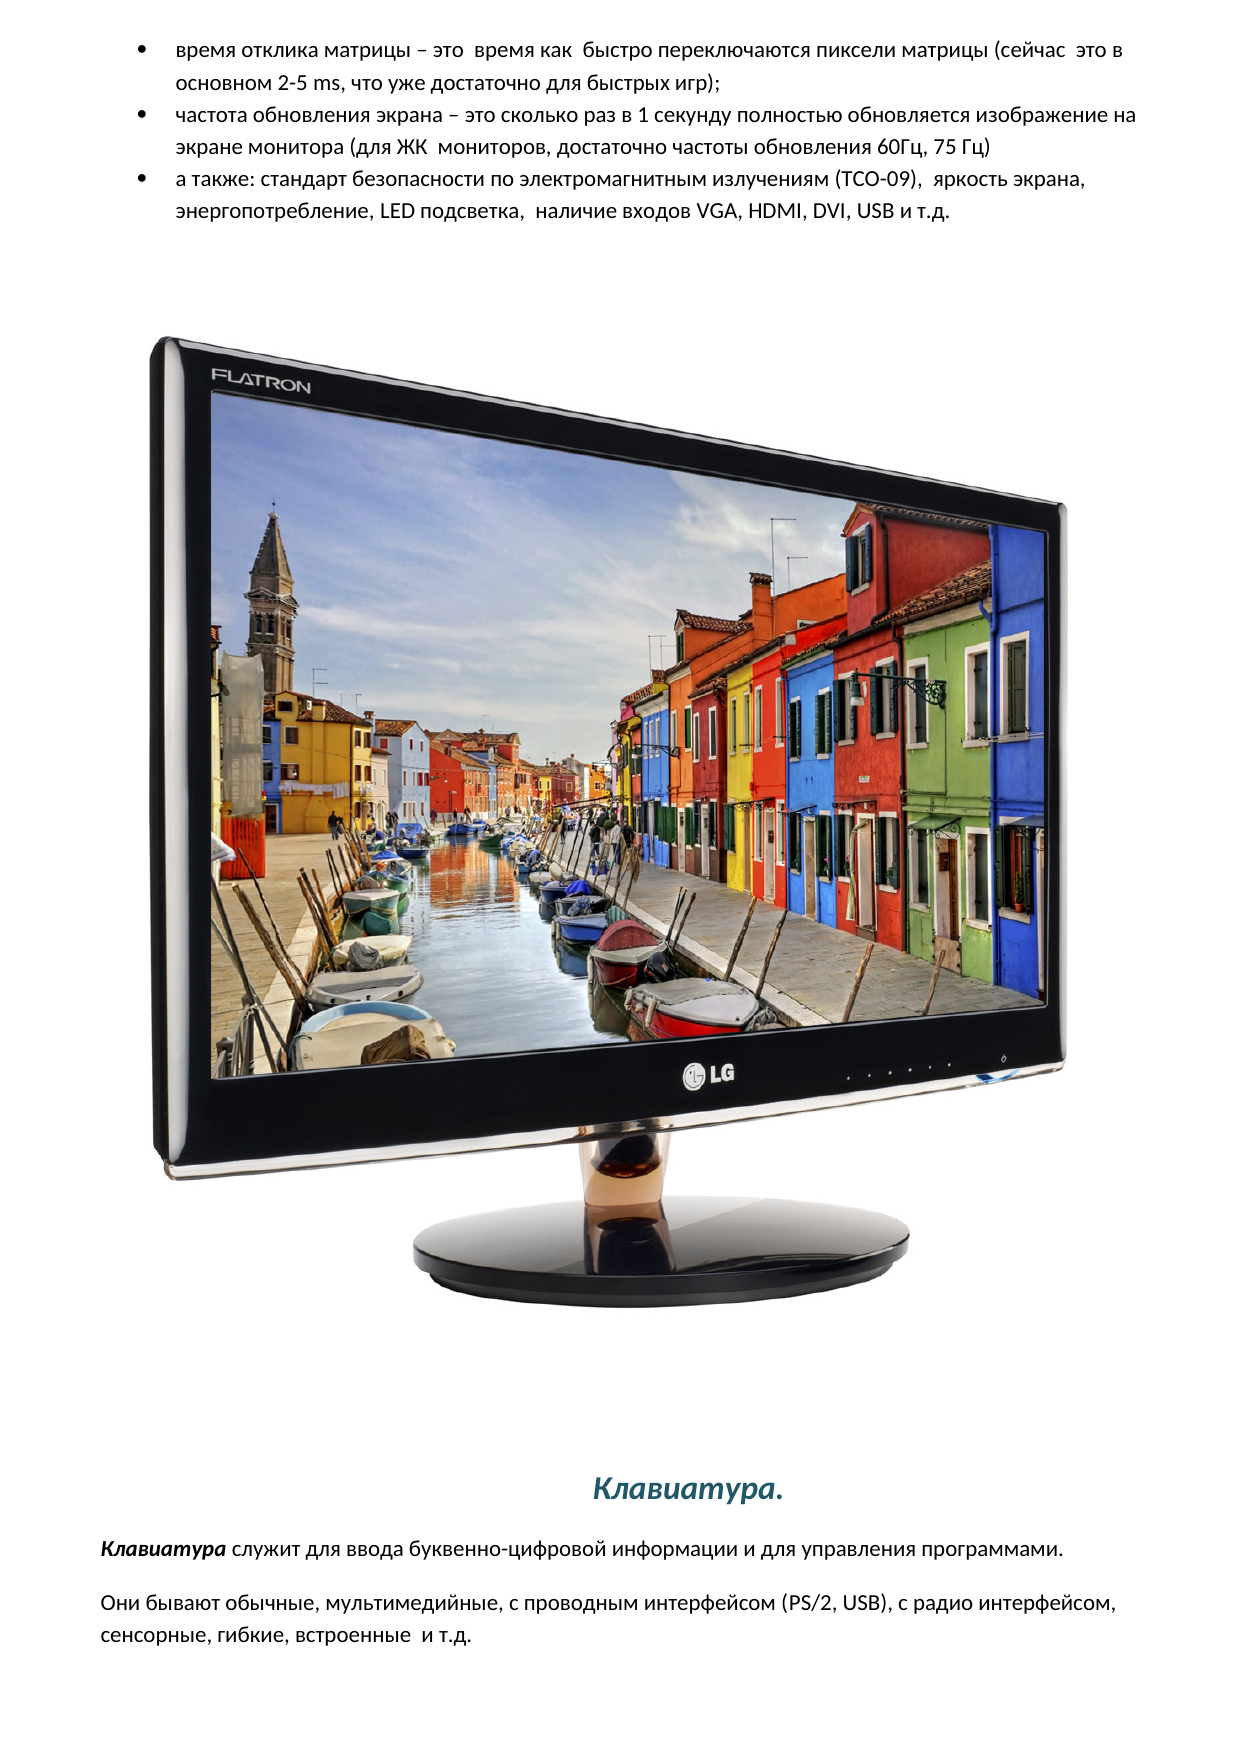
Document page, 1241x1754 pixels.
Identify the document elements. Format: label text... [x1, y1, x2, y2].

list частота обновления экрана – это сколько раз в 1 секунду полностью обновляется изображение на экране монитора (для ЖК мониторов, достаточно частоты обновления 60Гц, 75 Гц) [138, 100, 1205, 160]
list Клавиатура. [175, 1467, 1205, 1508]
list а также: стандарт безопасности по электромагнитным излучениям (ТСО-09), яркость экрана, энергопотребление, LED подсветка, наличие входов VGA, HDMI, DVI, USB и т.д. [138, 164, 1205, 224]
picture [100, 317, 1110, 1325]
text Клавиатура служит для ввода буквенно-цифровой информации и для управления программами. [100, 1534, 1205, 1563]
list время отклика матрицы – это время как быстро переключаются пиксели матрицы (сейчас это в основном 2-5 ms, что уже достаточно для быстрых игр); [138, 35, 1205, 96]
text Они бывают обычные, мультимедийные, с проводным интерфейсом (PS/2, USB), с радио интерфейсом, сенсорные, гибкие, встроенные и т.д. [100, 1588, 1205, 1648]
